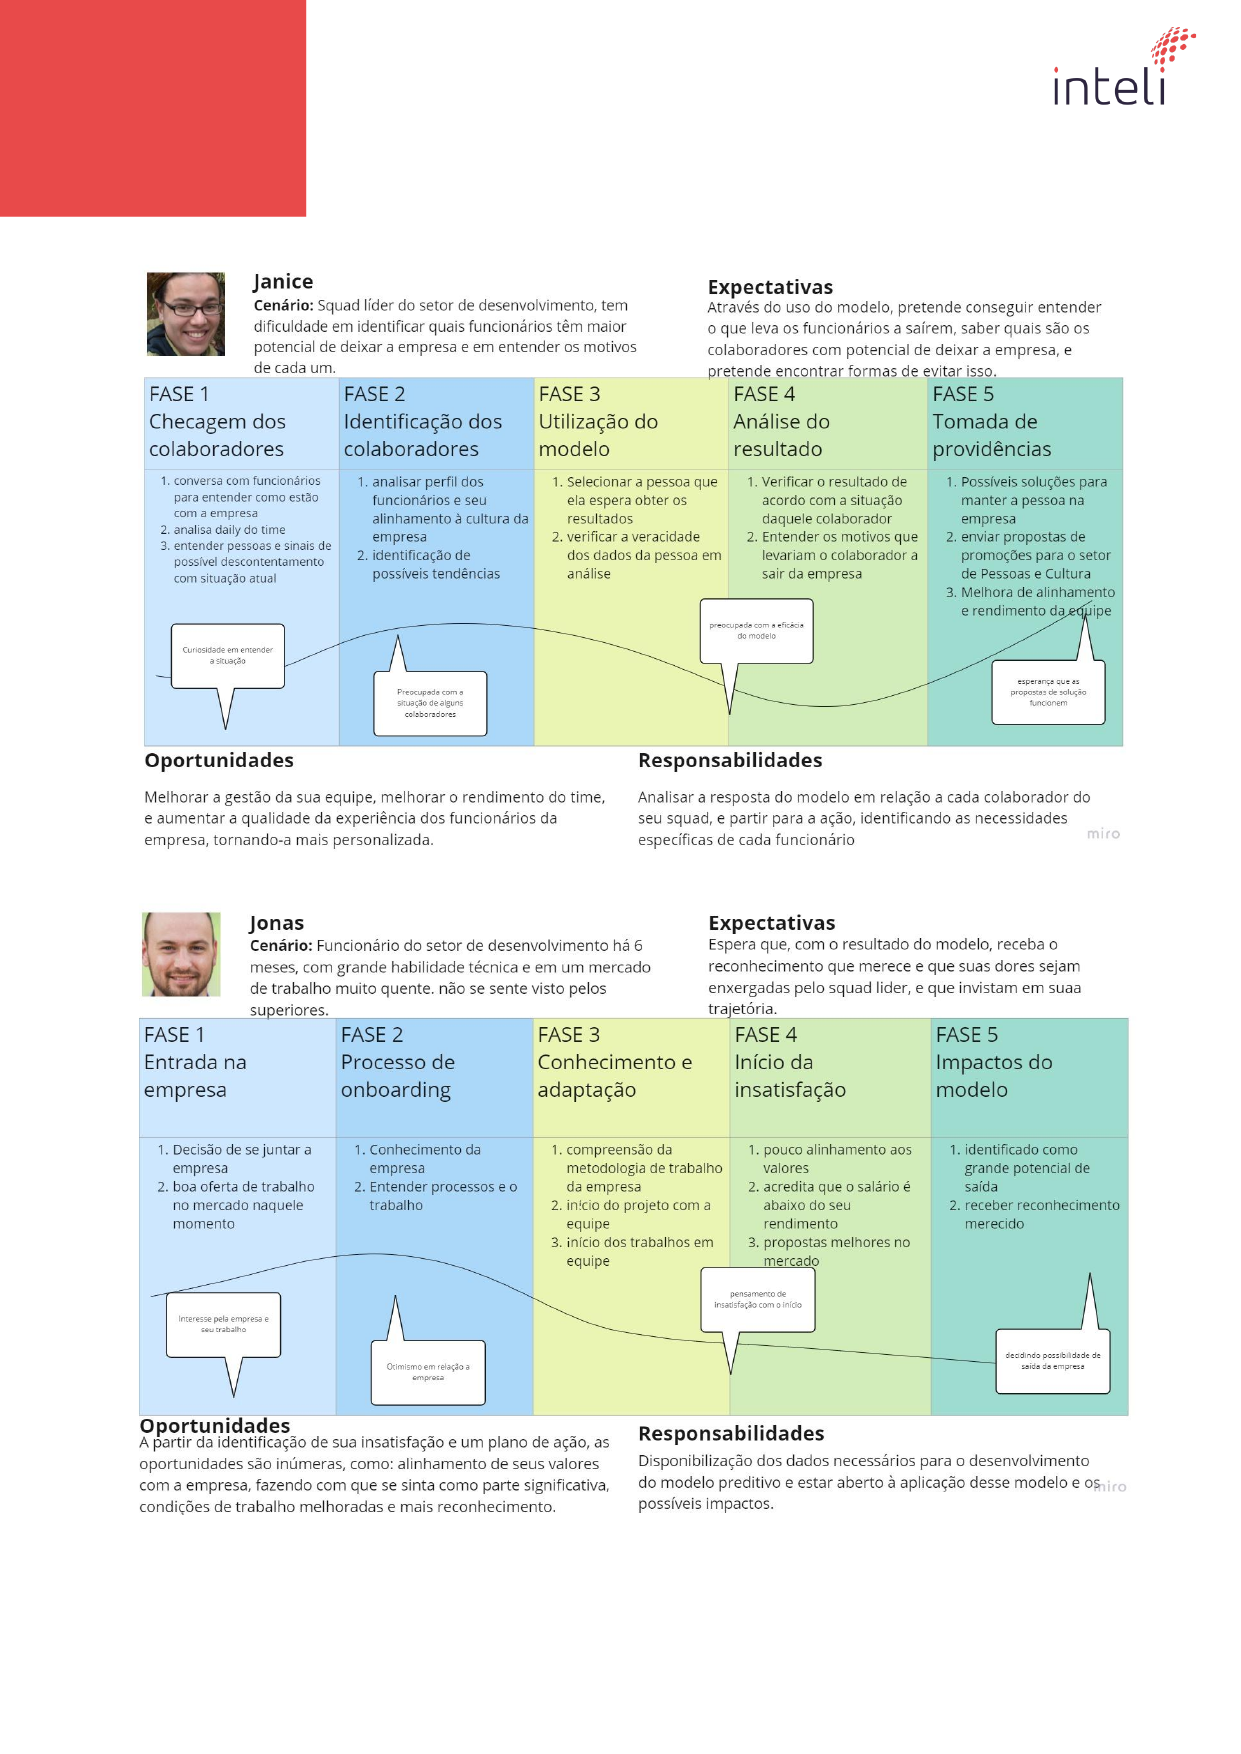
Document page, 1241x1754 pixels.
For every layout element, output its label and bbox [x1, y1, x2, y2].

picture [118, 244, 1143, 862]
picture [0, 0, 307, 217]
picture [1054, 27, 1197, 105]
picture [118, 893, 1150, 1515]
